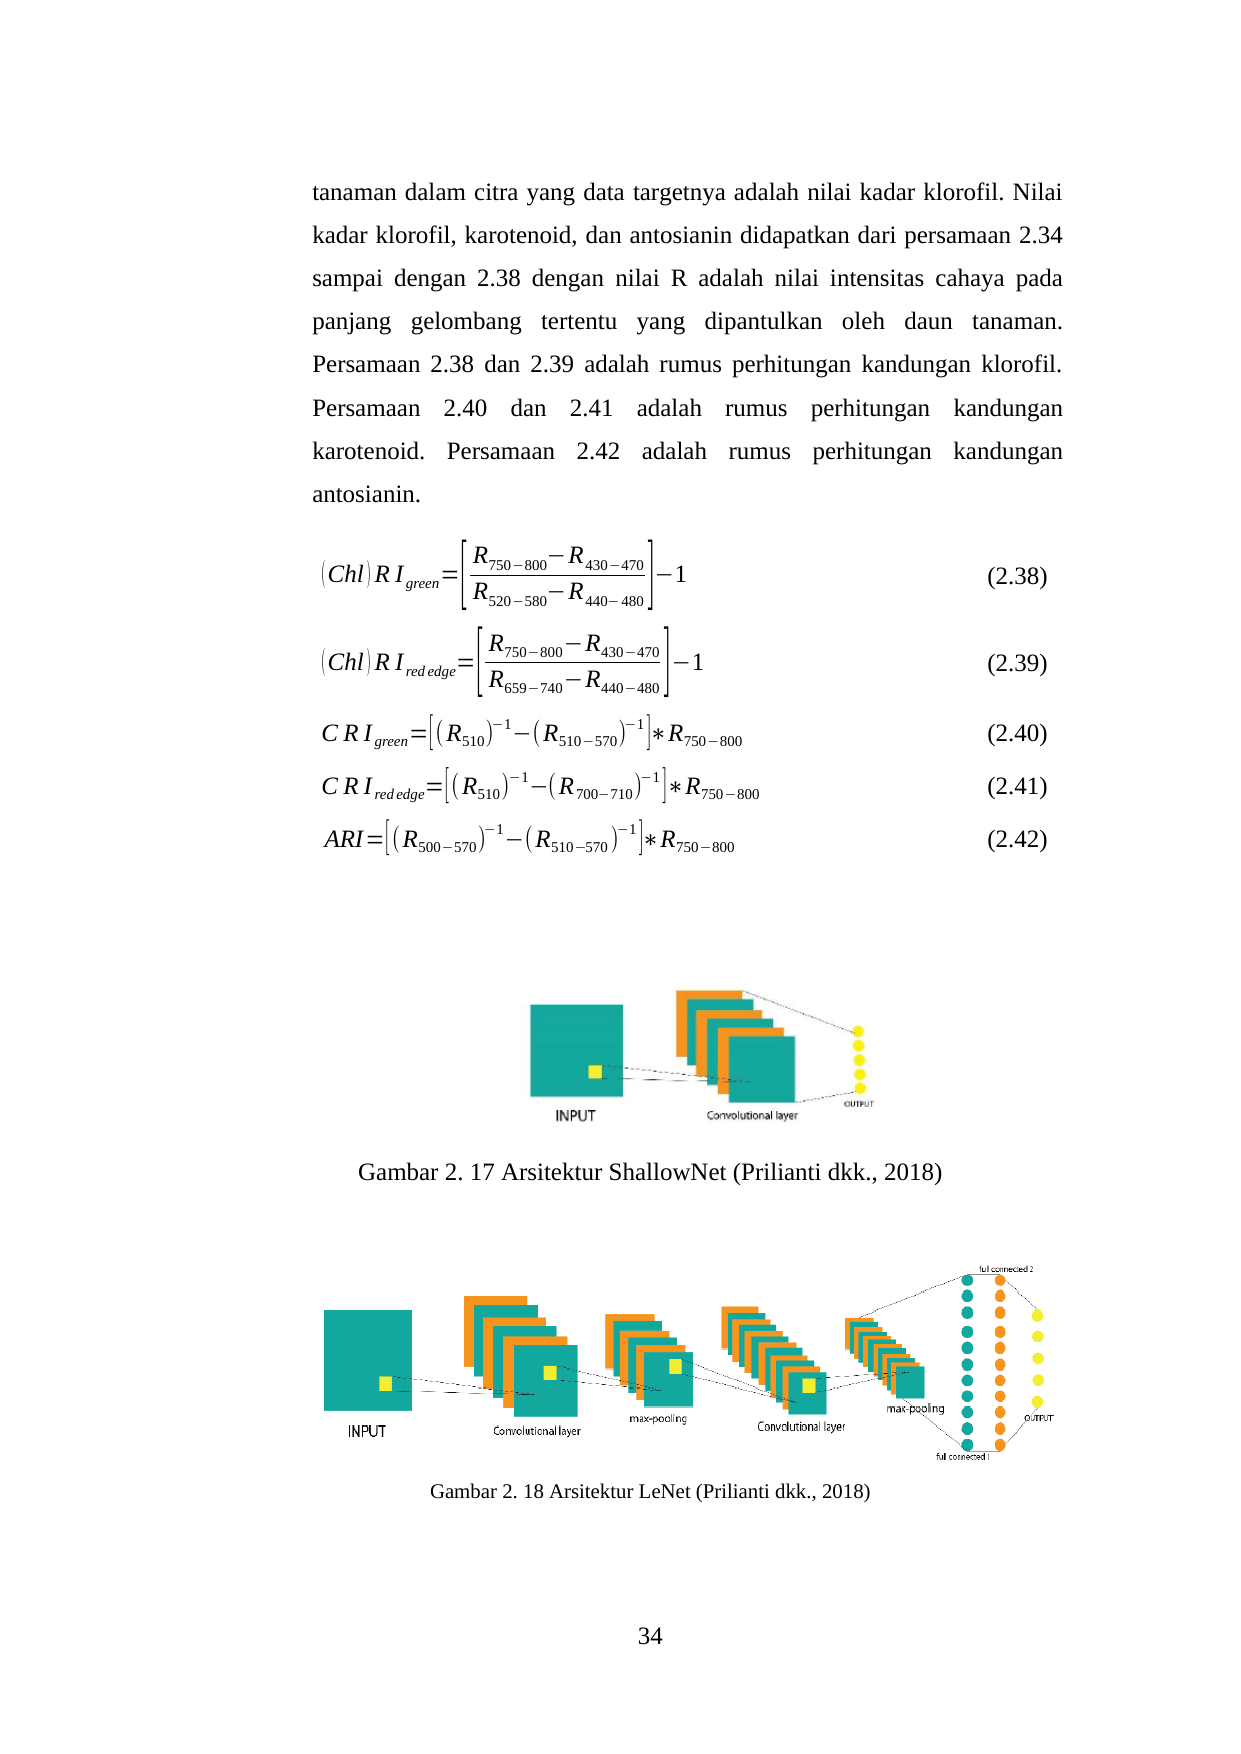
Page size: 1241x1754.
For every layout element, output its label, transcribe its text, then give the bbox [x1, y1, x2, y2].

text (2.38) [321, 539, 1063, 612]
picture [312, 1254, 1075, 1465]
picture [488, 958, 887, 1143]
text Gambar 2. 18 Arsitektur LeNet (Prilianti dkk., 2018) [237, 1479, 1063, 1503]
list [312, 177, 1063, 508]
text (2.39) [321, 626, 1063, 699]
text (2.41) [321, 766, 1063, 805]
text (2.40) [321, 713, 1063, 752]
text Gambar 2. 17 Arsitektur ShallowNet (Prilianti dkk., 2018) [237, 1157, 1063, 1186]
text (2.42) [321, 819, 1063, 857]
